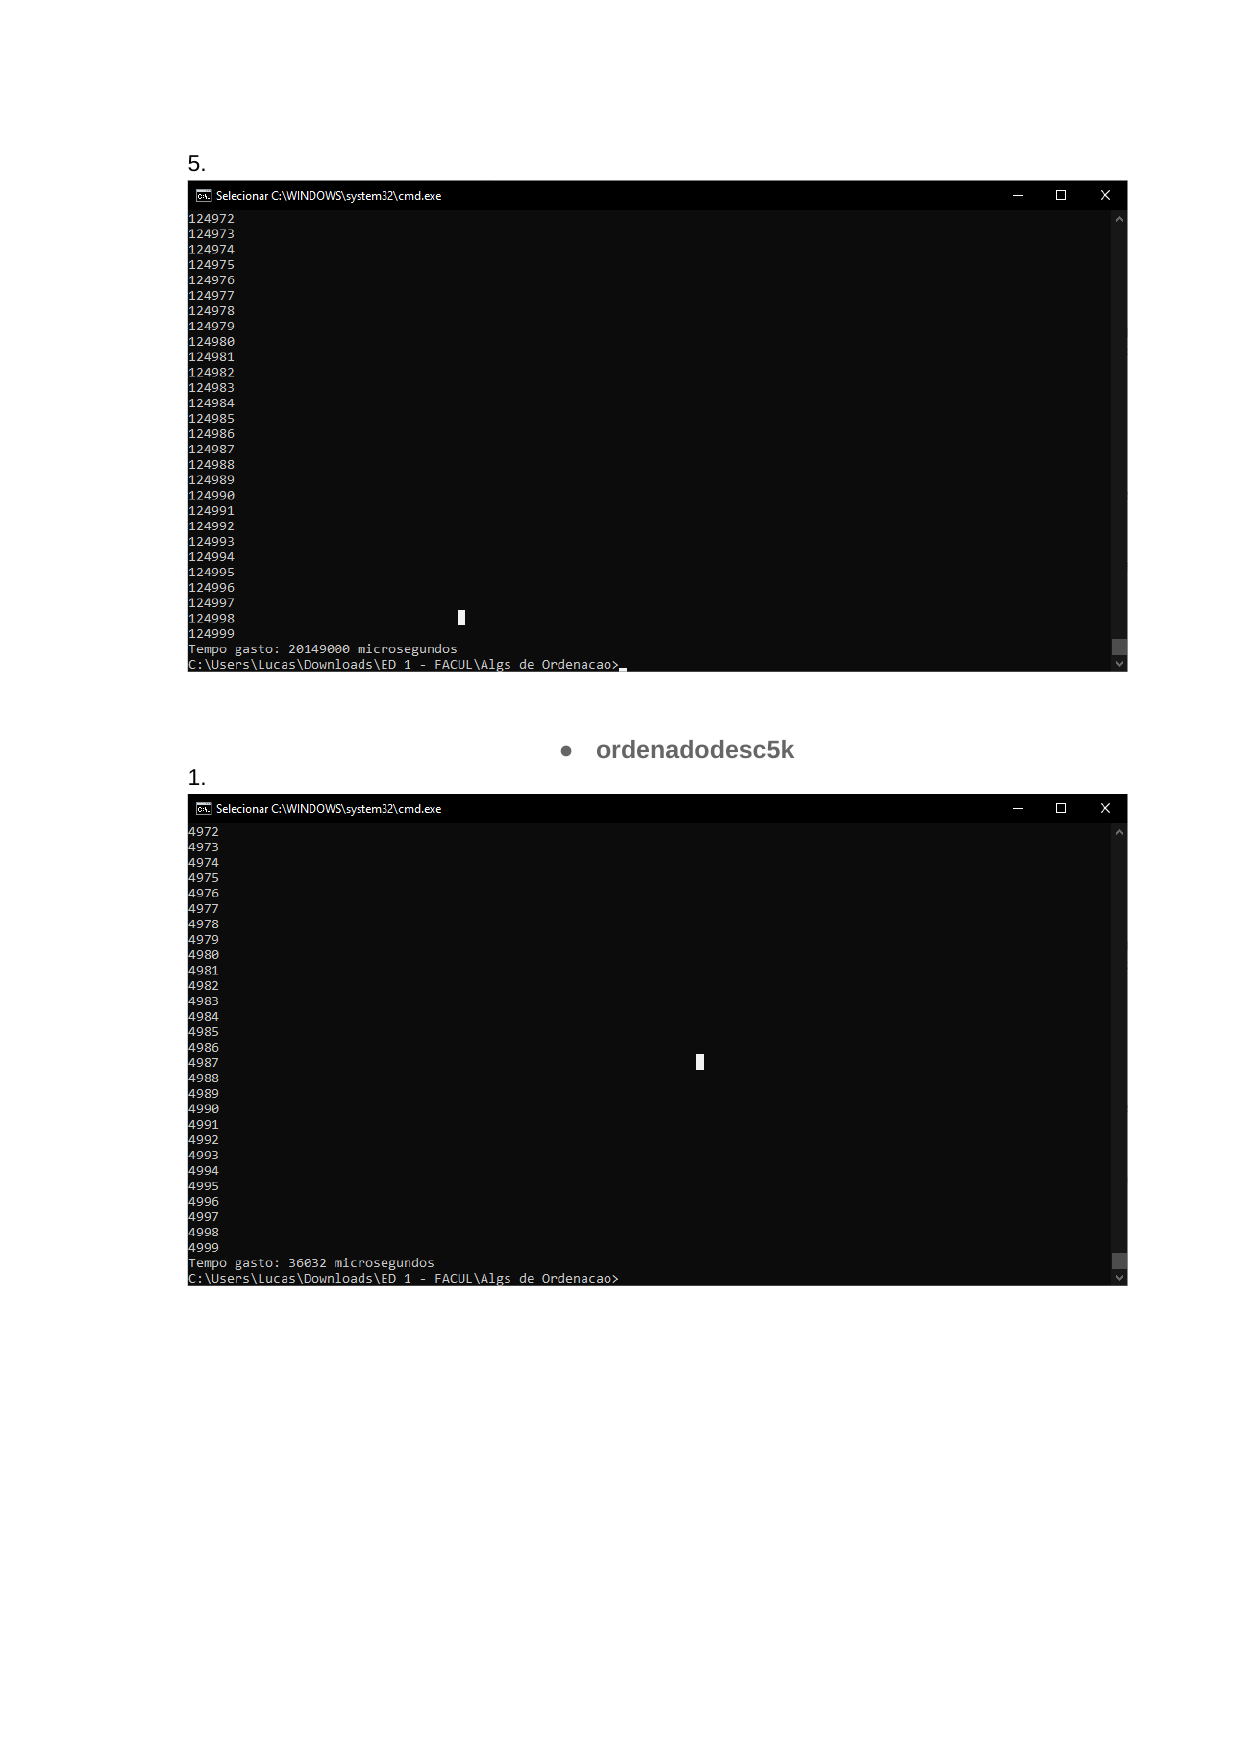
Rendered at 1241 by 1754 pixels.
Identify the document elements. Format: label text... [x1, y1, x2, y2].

picture [187, 794, 1128, 1286]
picture [187, 180, 1128, 672]
subtitle ordenadodesc5k [262, 735, 1090, 764]
